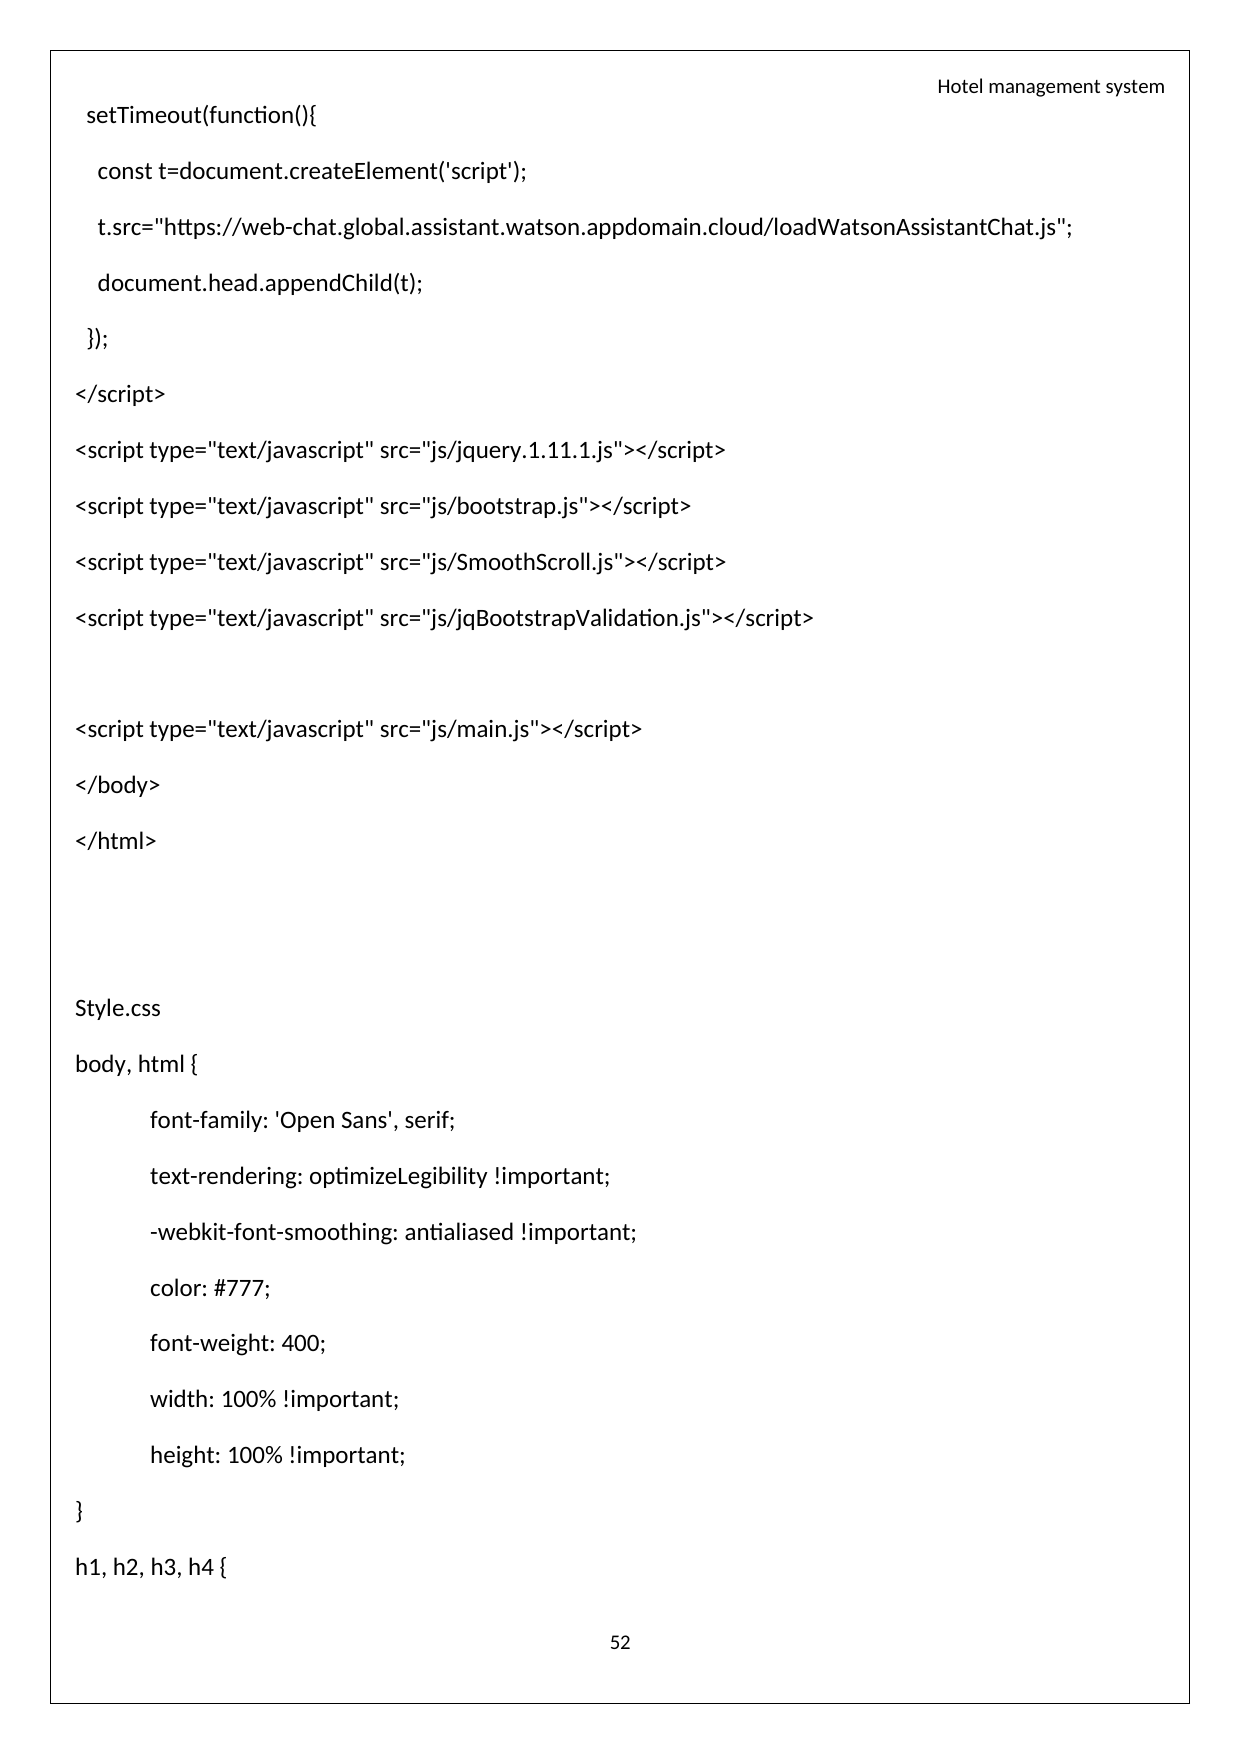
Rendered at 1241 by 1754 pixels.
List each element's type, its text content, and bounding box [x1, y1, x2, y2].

text body, html { [75, 1048, 1165, 1079]
text t.src="https://web-chat.global.assistant.watson.appdomain.cloud/loadWatsonAssistantChat.js"; [75, 211, 1165, 241]
text <script type="text/javascript" src="js/jqBootstrapValidation.js"></script> [75, 602, 1165, 632]
text document.head.appendChild(t); [75, 267, 1165, 297]
text font-family: 'Open Sans', serif; [75, 1104, 1165, 1135]
text }); [75, 322, 1165, 353]
text color: #777; [75, 1272, 1165, 1302]
text const t=document.createElement('script'); [75, 155, 1165, 186]
text } [75, 1495, 1165, 1526]
text <script type="text/javascript" src="js/SmoothScroll.js"></script> [75, 546, 1165, 576]
text <script type="text/javascript" src="js/jquery.1.11.1.js"></script> [75, 434, 1165, 465]
text -webkit-font-smoothing: antialiased !important; [75, 1216, 1165, 1246]
text <script type="text/javascript" src="js/main.js"></script> [75, 713, 1165, 744]
text font-weight: 400; [75, 1327, 1165, 1358]
text </script> [75, 378, 1165, 409]
text </body> [75, 769, 1165, 800]
text text-rendering: optimizeLegibility !important; [75, 1160, 1165, 1191]
text setTimeout(function(){ [75, 99, 1165, 130]
text </html> [75, 825, 1165, 856]
text <script type="text/javascript" src="js/bootstrap.js"></script> [75, 490, 1165, 521]
text Style.css [75, 992, 1165, 1023]
text width: 100% !important; [75, 1383, 1165, 1414]
text h1, h2, h3, h4 { [75, 1551, 1165, 1581]
text height: 100% !important; [75, 1439, 1165, 1470]
